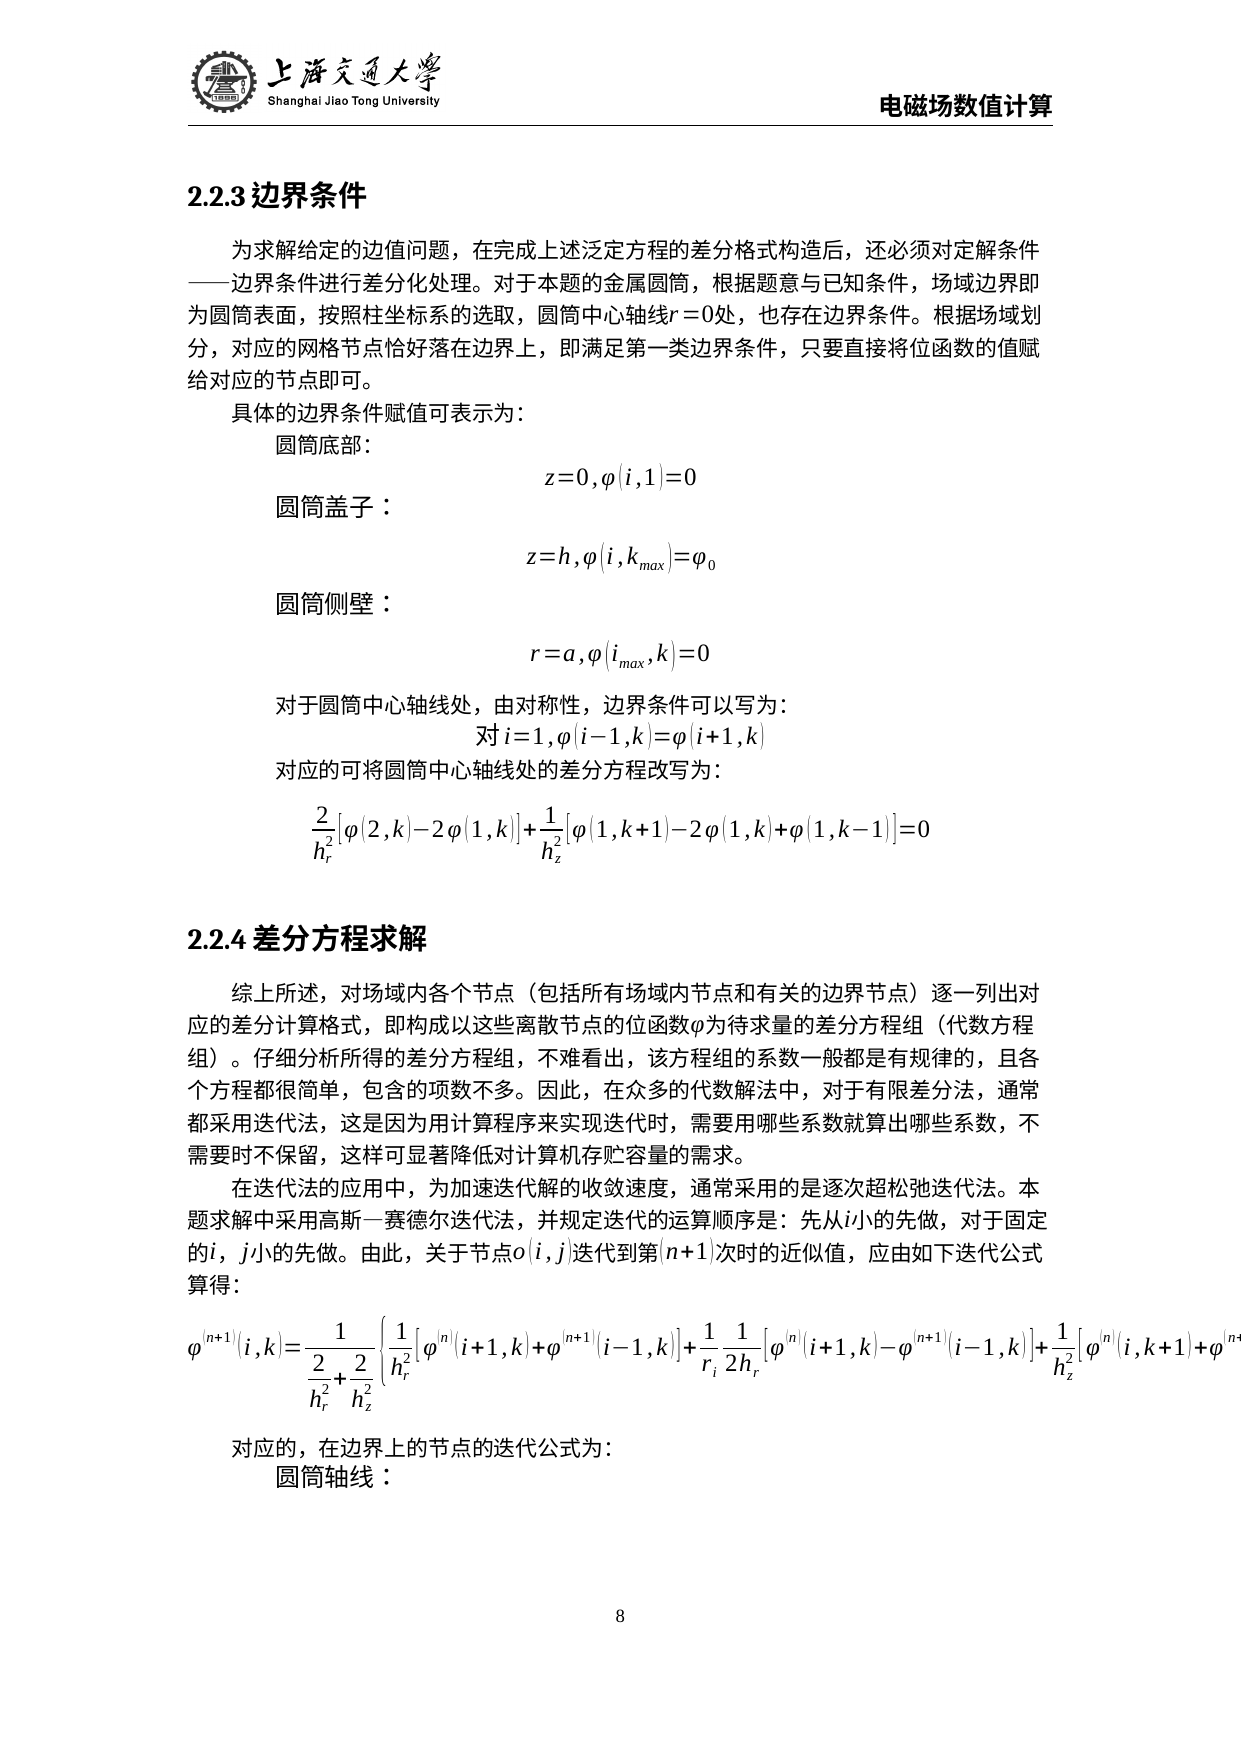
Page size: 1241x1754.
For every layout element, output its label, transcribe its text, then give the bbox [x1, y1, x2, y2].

subtitle 2.2.3边界条件 [187, 162, 1053, 227]
text 圆筒底部： [187, 428, 1053, 461]
text 对于圆筒中心轴线处，由对称性，边界条件可以写为： [187, 688, 1053, 721]
text 具体的边界条件赋值可表示为： [187, 396, 1053, 428]
text 对应的可将圆筒中心轴线处的差分方程改写为： [187, 753, 1053, 786]
text 对应的，在边界上的节点的迭代公式为： [187, 1430, 1053, 1463]
subtitle 2.2.4差分方程求解 [187, 904, 1053, 969]
text 综上所述，对场域内各个节点（包括所有场域内节点和有关的边界节点）逐一列出对应的差分计算格式，即构成以这些离散节点的位函数为待求量的差分方程组（代数方程组）。仔细分析所得的差分方程组，不难看出，该方程组的系数一般都是有规律的，且各个方程都很简单，包含的项数不多。因此，在众多的代数解法中，对于有限差分法，通常都采用迭代法，这是因为用计算程序来实现迭代时，需要用哪些系数就算出哪些系数，不需要时不保留，这样可显著降低对计算机存贮容量的需求。 [187, 975, 1053, 1170]
text 在迭代法的应用中，为加速迭代解的收敛速度，通常采用的是逐次超松弛迭代法。本题求解中采用高斯—赛德尔迭代法，并规定迭代的运算顺序是：先从小的先做，对于固定的，小的先做。由此，关于节点迭代到第次时的近似值，应由如下迭代公式算得： [187, 1170, 1053, 1300]
text 为求解给定的边值问题，在完成上述泛定方程的差分格式构造后，还必须对定解条件——边界条件进行差分化处理。对于本题的金属圆筒，根据题意与已知条件，场域边界即为圆筒表面，按照柱坐标系的选取，圆筒中心轴线处，也存在边界条件。根据场域划分，对应的网格节点恰好落在边界上，即满足第一类边界条件，只要直接将位函数的值赋给对应的节点即可。 [187, 233, 1053, 396]
